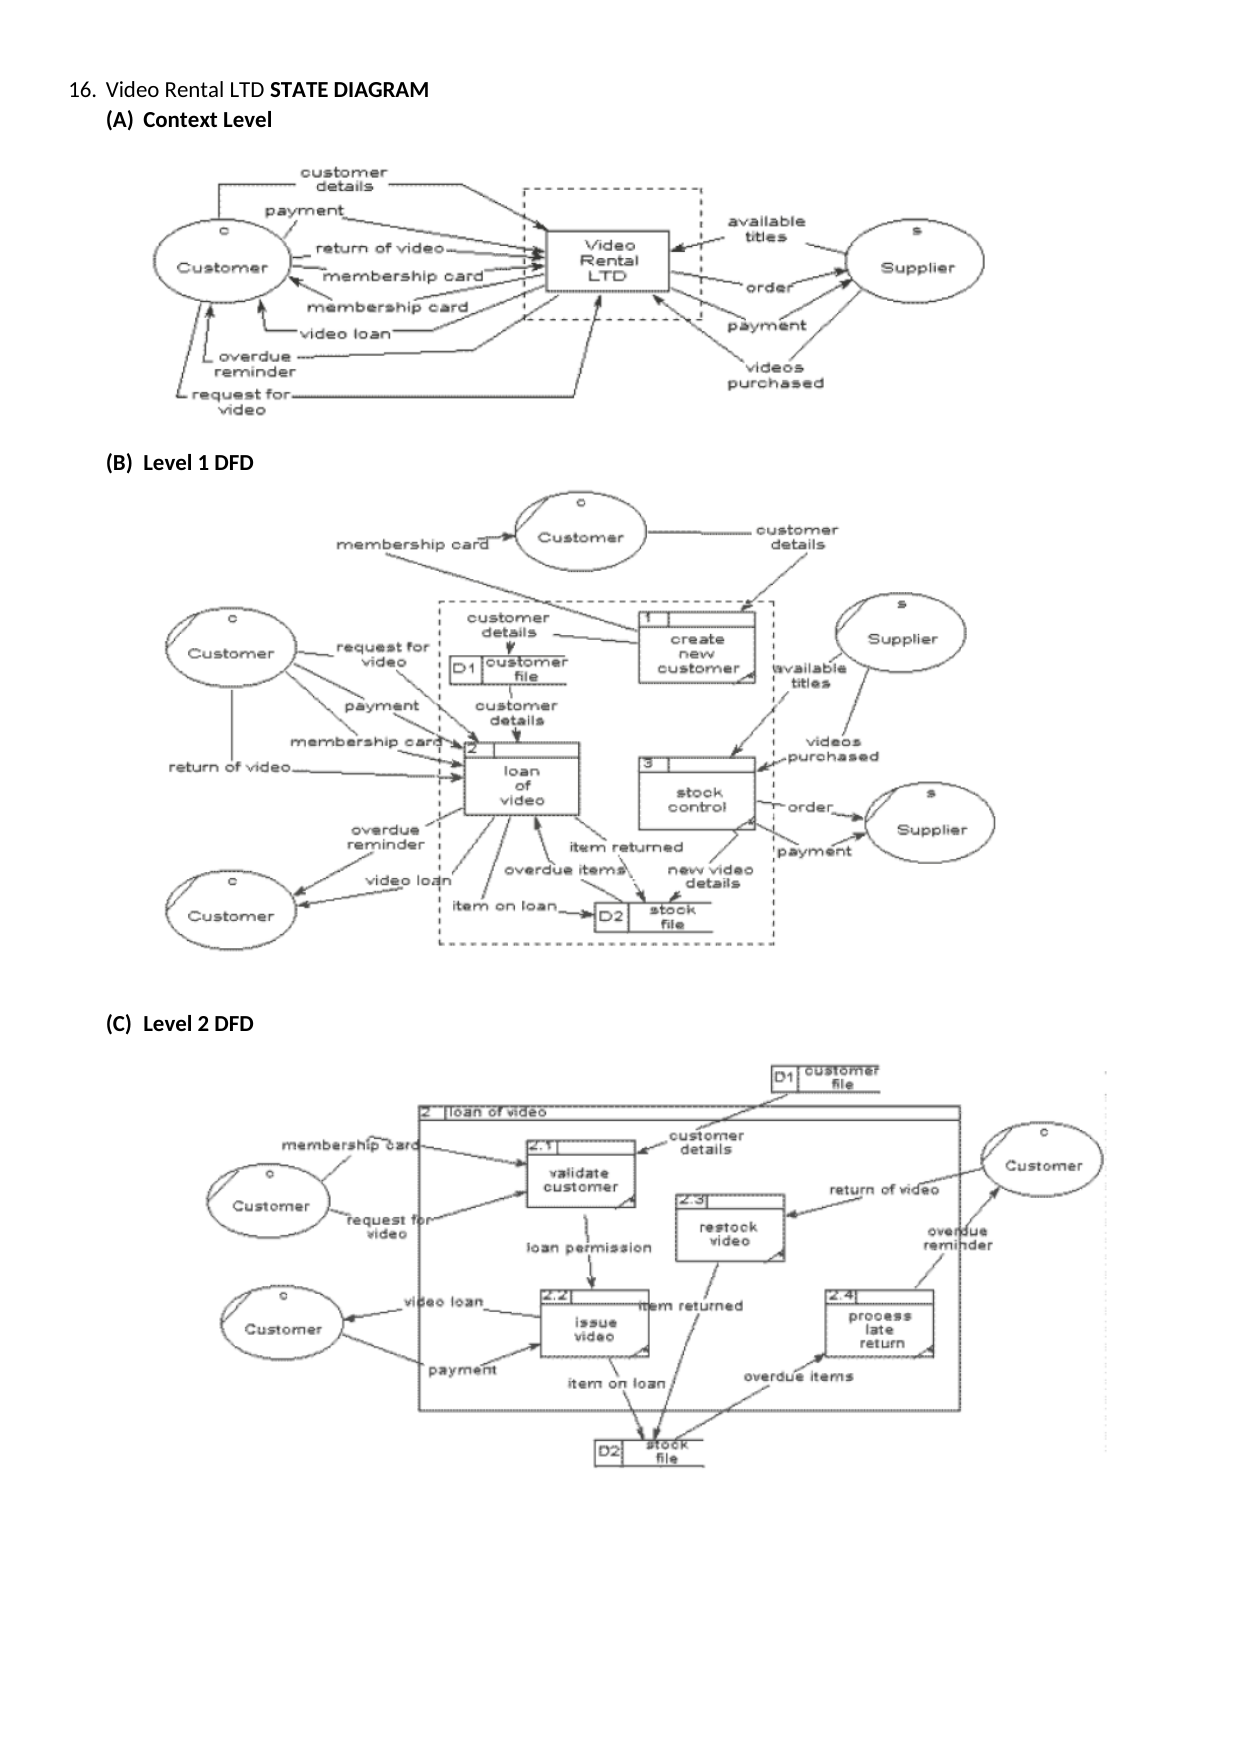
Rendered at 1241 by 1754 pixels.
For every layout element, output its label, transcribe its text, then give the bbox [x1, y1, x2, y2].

picture [143, 478, 1012, 977]
list Level 1 DFD [106, 448, 1212, 476]
list Video Rental LTD STATE DIAGRAM [68, 75, 1212, 103]
picture [143, 135, 1009, 446]
list Context Level [106, 105, 1212, 133]
list Level 2 DFD [106, 1009, 1212, 1037]
picture [143, 1038, 1113, 1486]
